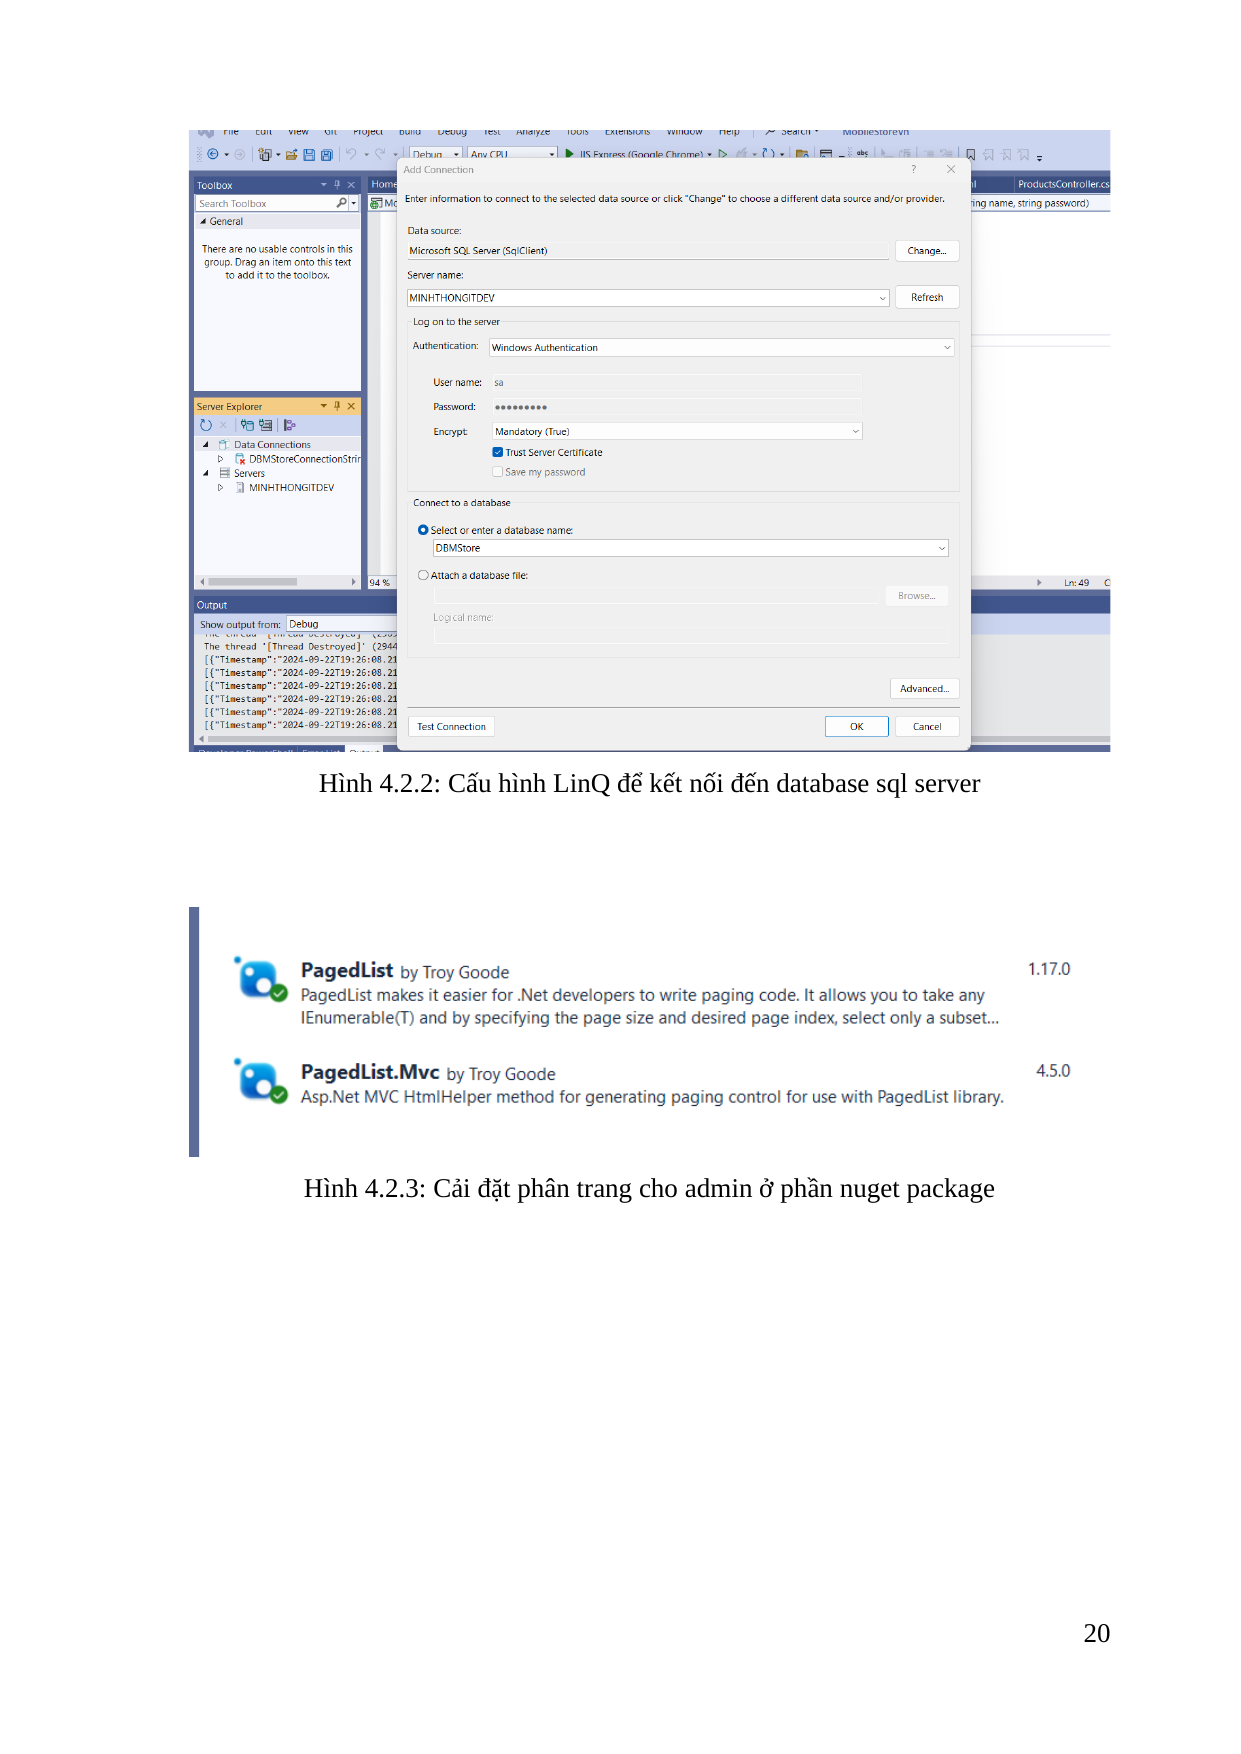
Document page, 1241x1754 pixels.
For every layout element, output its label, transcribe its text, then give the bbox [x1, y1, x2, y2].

picture [188, 130, 1111, 752]
text Hình 4.2.3: Cải đặt phân trang cho admin ở phần nuget package [189, 1173, 1110, 1204]
picture [189, 907, 1111, 1157]
text Hình 4.2.2: Cấu hình LinQ để kết nối đến database sql server [189, 767, 1110, 798]
